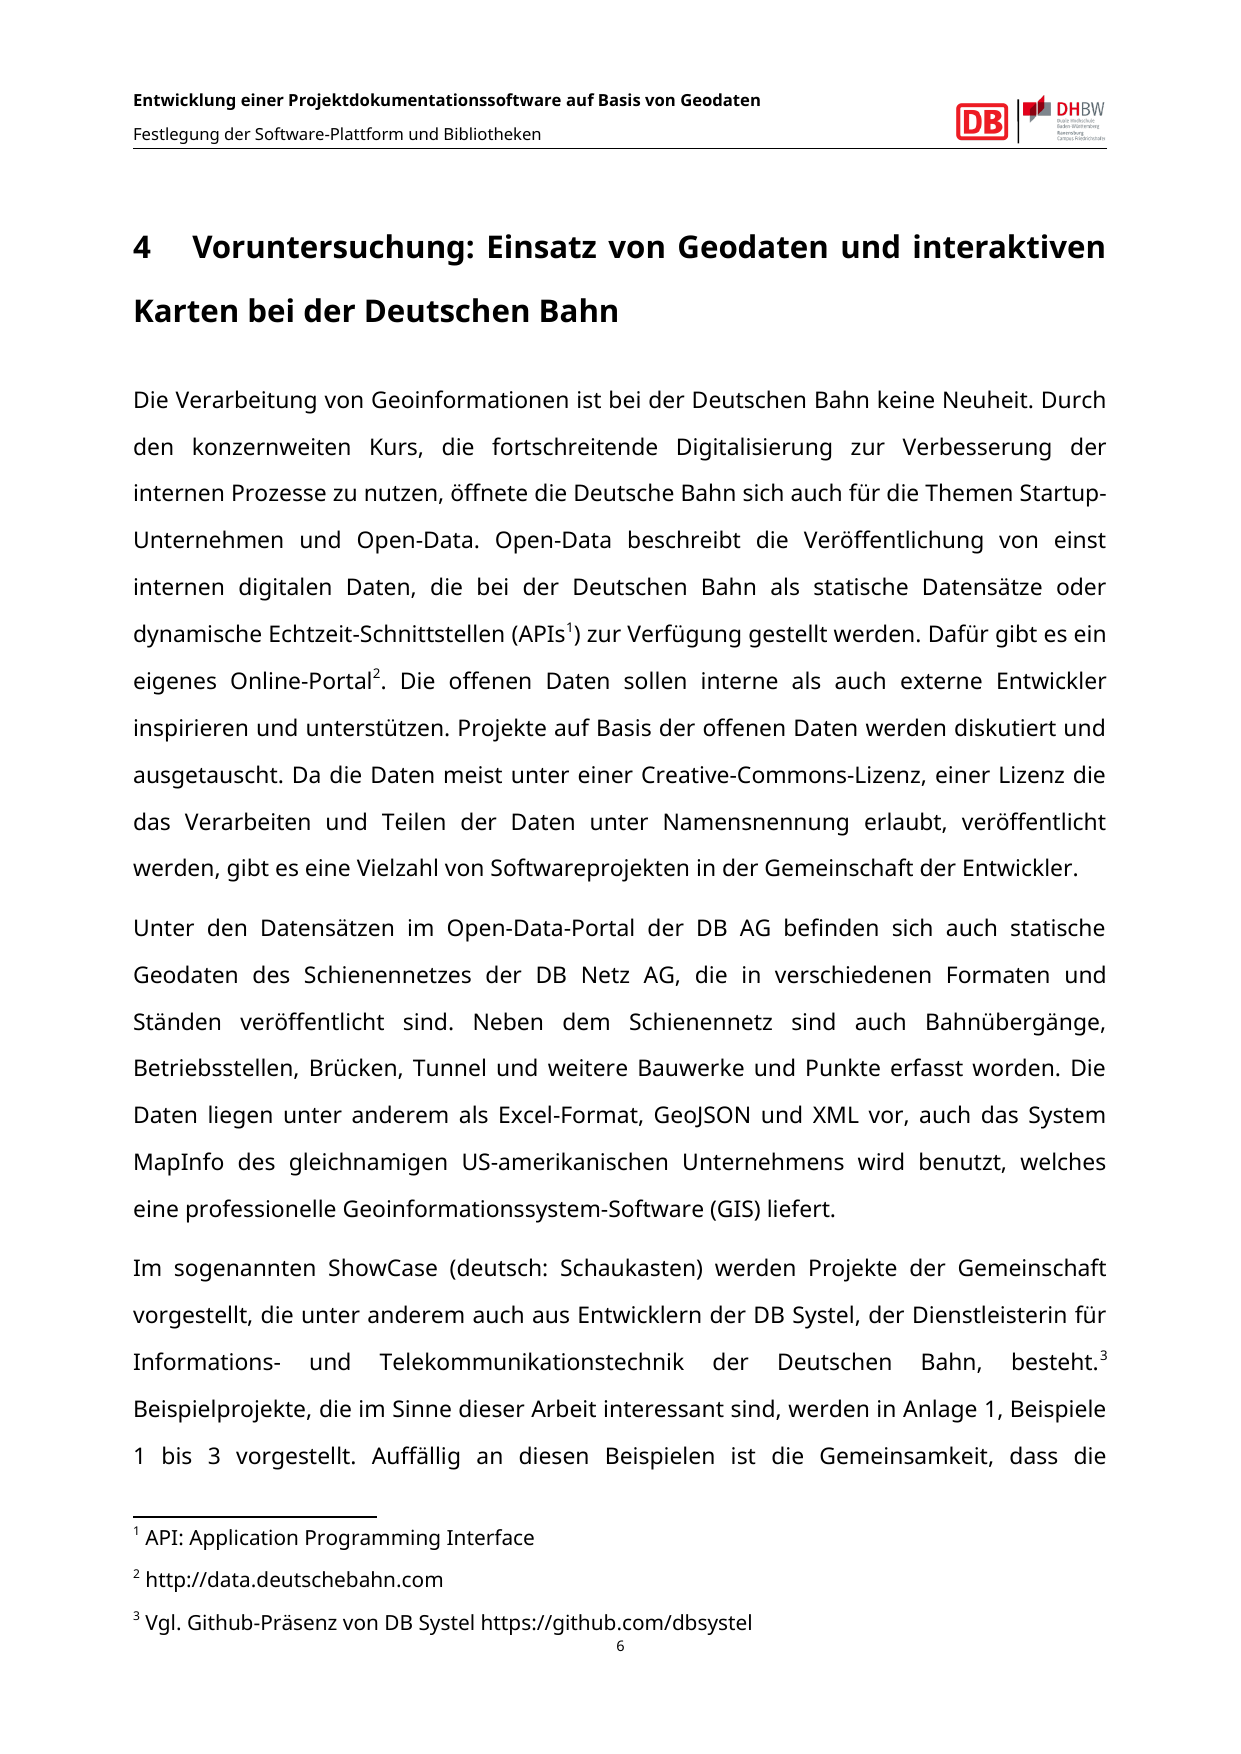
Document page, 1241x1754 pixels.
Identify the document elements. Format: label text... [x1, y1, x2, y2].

text Unter den Datensätzen im Open-Data-Portal der DB AG befinden sich auch statische Geodaten des Schienennetzes der DB Netz AG, die in verschiedenen Formaten und Ständen veröffentlicht sind. Neben dem Schienennetz sind auch Bahnübergänge, Betriebsstellen, Brücken, Tunnel und weitere Bauwerke und Punkte erfasst worden. Die Daten liegen unter anderem als Excel-Format, GeoJSON und XML vor, auch das System MapInfo des gleichnamigen US-amerikanischen Unternehmens wird benutzt, welches eine professionelle Geoinformationssystem-Software (GIS) liefert. [133, 912, 1107, 1224]
text Die Verarbeitung von Geoinformationen ist bei der Deutschen Bahn keine Neuheit. Durch den konzernweiten Kurs, die fortschreitende Digitalisierung zur Verbesserung der internen Prozesse zu nutzen, öffnete die Deutsche Bahn sich auch für die Themen Startup-Unternehmen und Open-Data. Open-Data beschreibt die Veröffentlichung von einst internen digitalen Daten, die bei der Deutschen Bahn als statische Datensätze oder dynamische Echtzeit-Schnittstellen (APIs) zur Verfügung gestellt werden. Dafür gibt es ein eigenes Online-Portal. Die offenen Daten sollen interne als auch externe Entwickler inspirieren und unterstützen. Projekte auf Basis der offenen Daten werden diskutiert und ausgetauscht. Da die Daten meist unter einer Creative-Commons-Lizenz, einer Lizenz die das Verarbeiten und Teilen der Daten unter Namensnennung erlaubt, veröffentlicht werden, gibt es eine Vielzahl von Softwareprojekten in der Gemeinschaft der Entwickler. [133, 384, 1107, 884]
picture [956, 103, 1009, 141]
subtitle Voruntersuchung: Einsatz von Geodaten und interaktiven Karten bei der Deutschen Bahn [133, 225, 1107, 331]
picture [1023, 95, 1106, 141]
